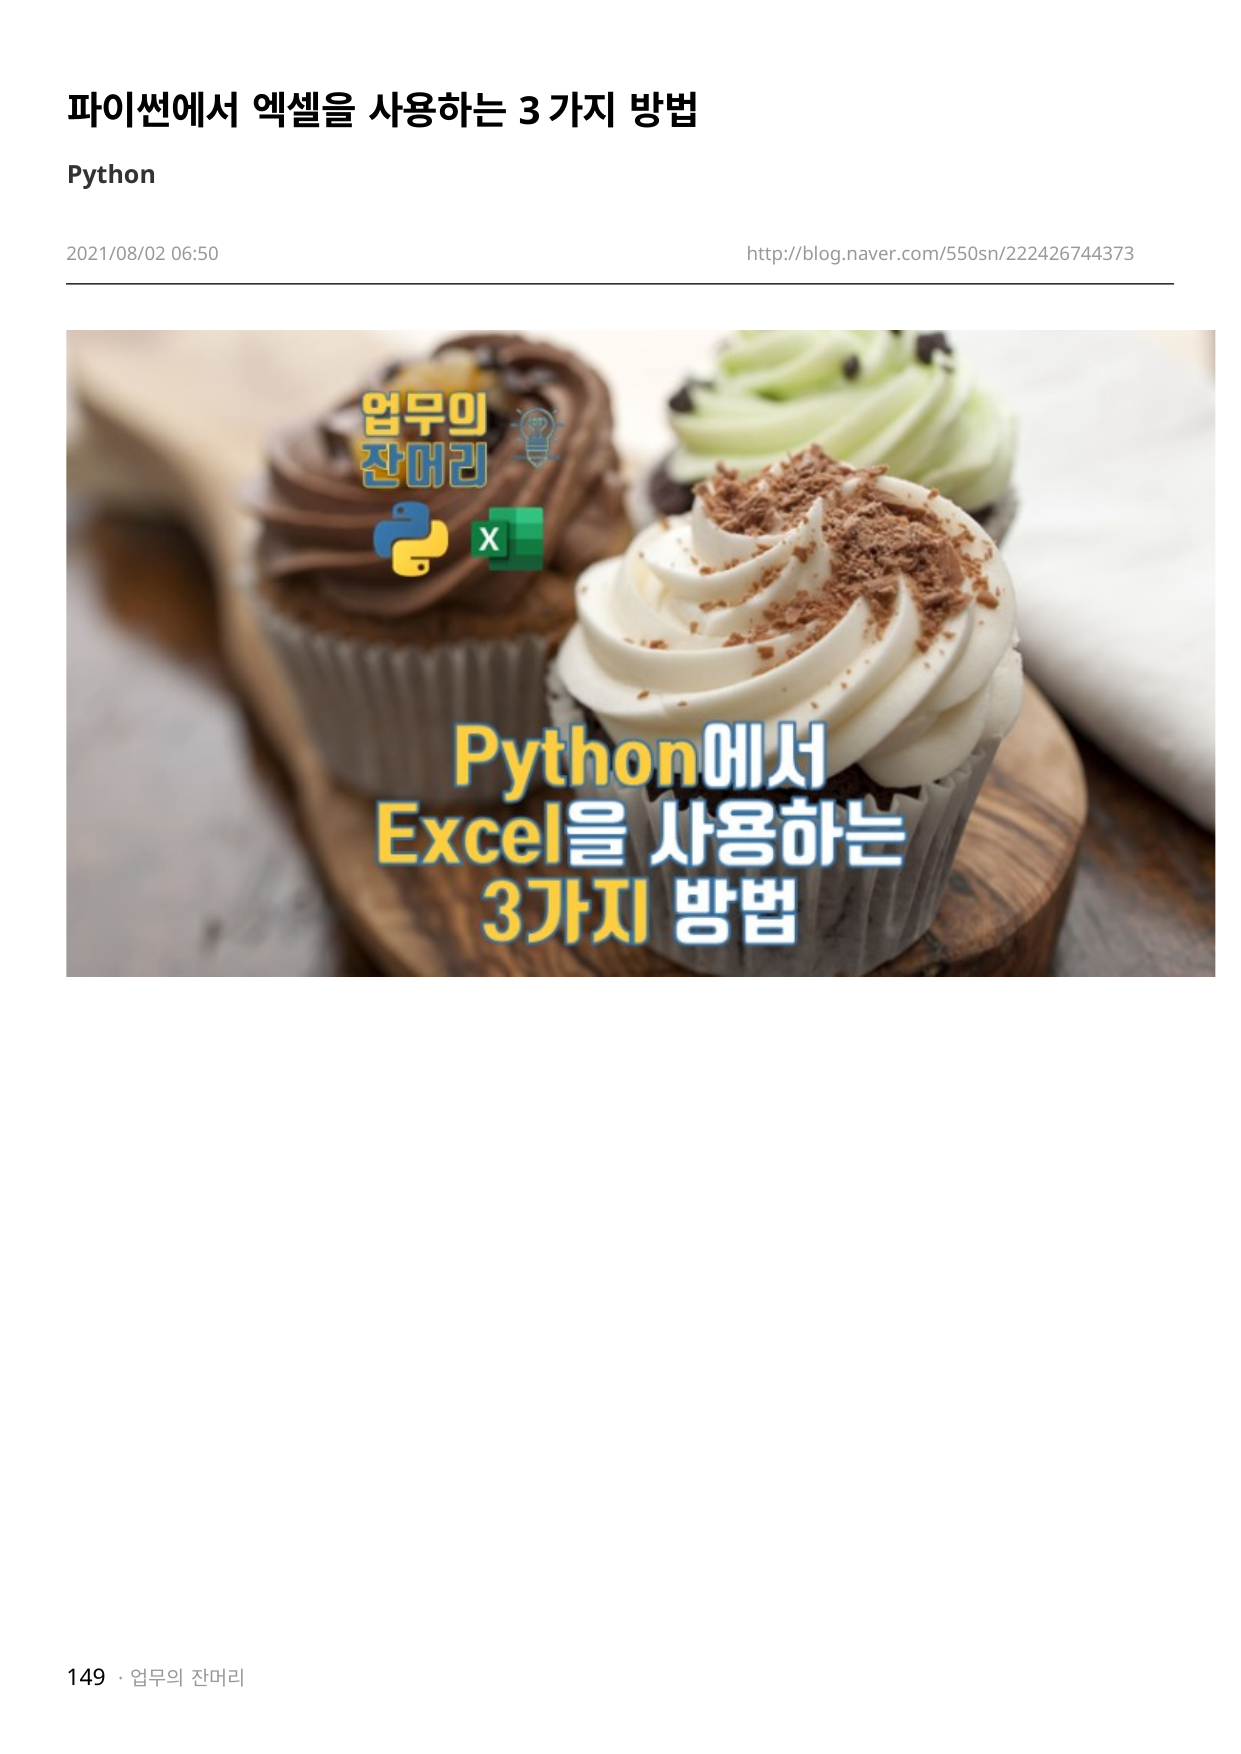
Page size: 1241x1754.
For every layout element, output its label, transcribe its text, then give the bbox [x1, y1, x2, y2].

subtitle Python [67, 156, 1240, 190]
text 2021/08/02 06:50 http://blog.naver.com/550sn/222426744373 [66, 240, 1240, 266]
picture [66, 330, 1216, 977]
subtitle 파이썬에서 엑셀을 사용하는 3가지 방법 [67, 79, 1240, 135]
